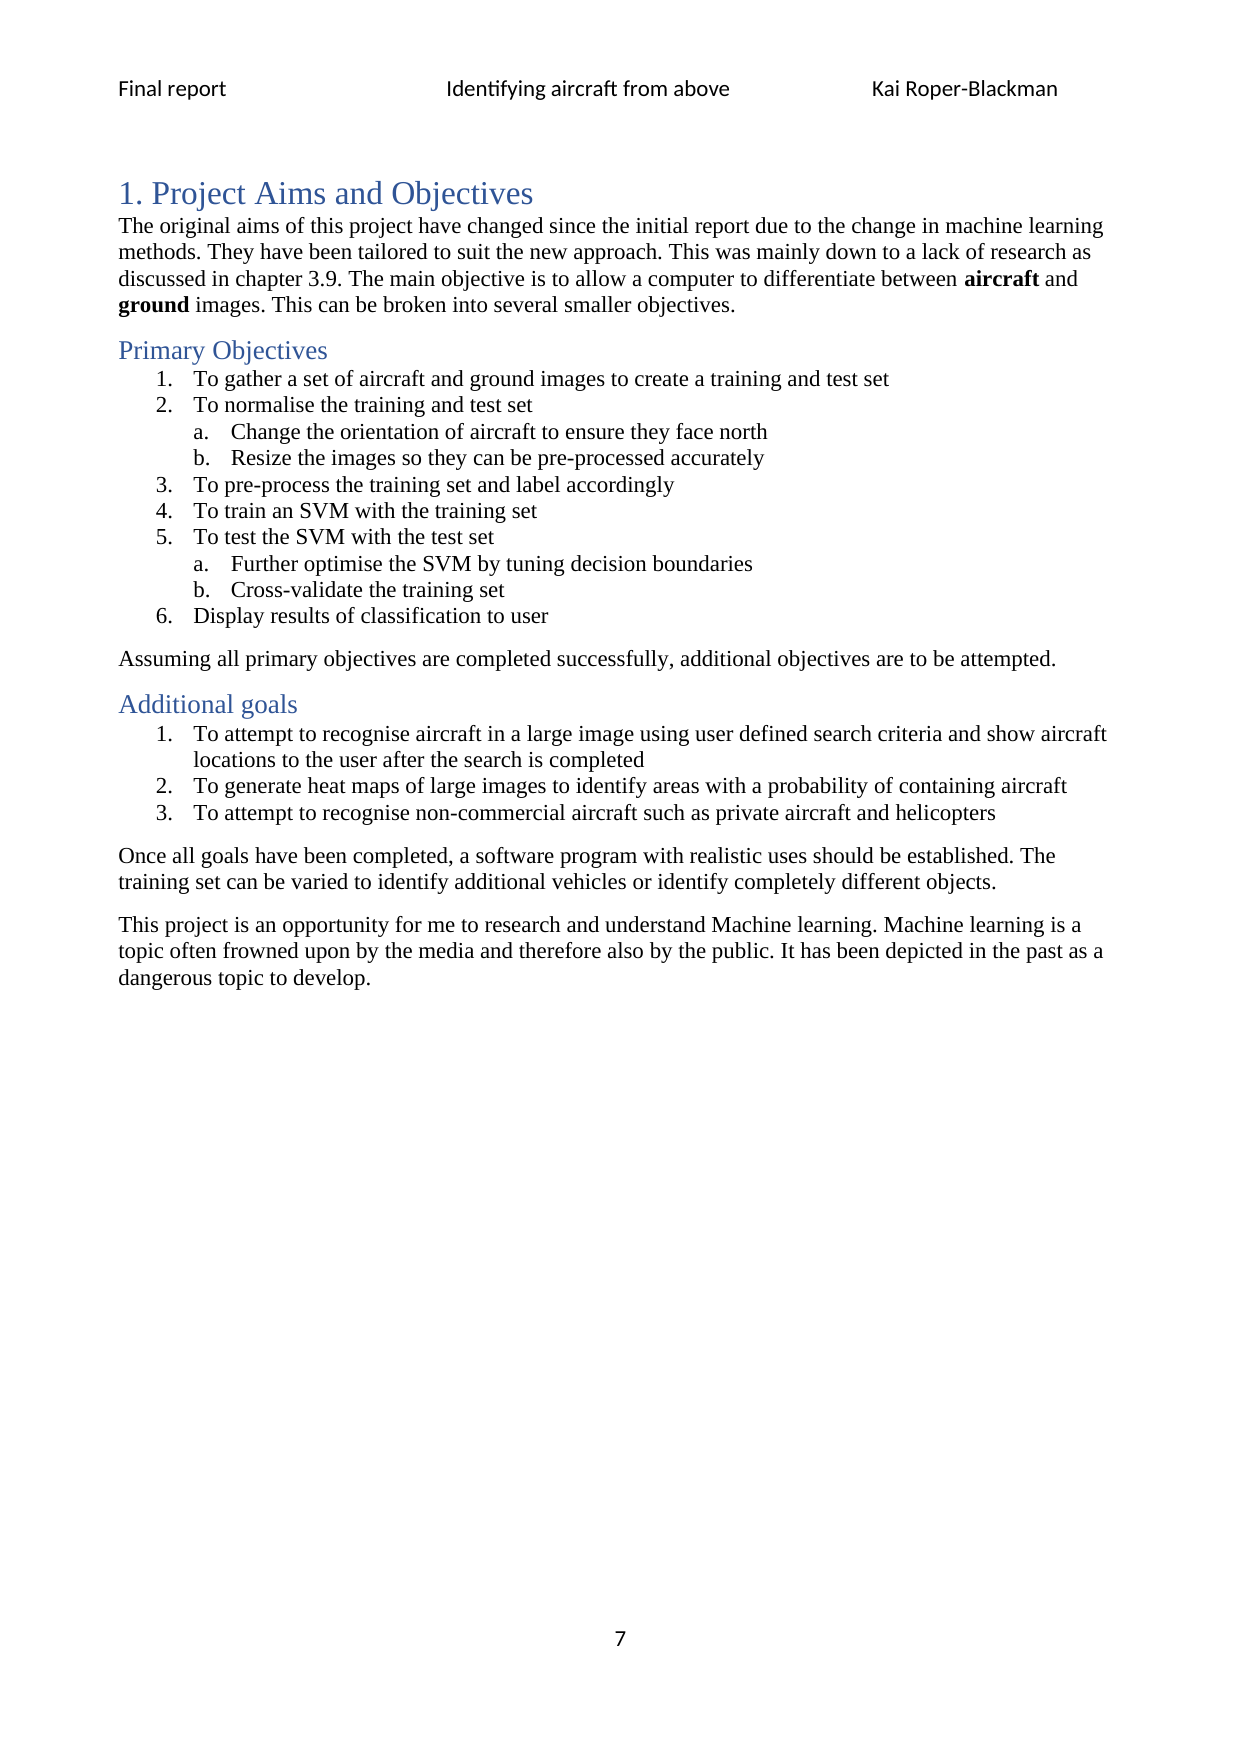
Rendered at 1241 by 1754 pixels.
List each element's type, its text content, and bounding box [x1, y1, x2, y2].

text Assuming all primary objectives are completed successfully, additional objectives are to be attempted. [118, 645, 1122, 672]
list Change the orientation of aircraft to ensure they face north [193, 418, 1122, 444]
list To train an SVM with the training set [156, 497, 1122, 523]
list To test the SVM with the test set [156, 523, 1122, 550]
subtitle Primary Objectives [118, 334, 1122, 365]
list To attempt to recognise non-commercial aircraft such as private aircraft and helicopters [156, 799, 1122, 825]
list To pre-process the training set and label accordingly [156, 471, 1122, 497]
subtitle 1. Project Aims and Objectives [118, 174, 1122, 212]
list Further optimise the SVM by tuning decision boundaries [193, 550, 1122, 576]
text This project is an opportunity for me to research and understand Machine learning. Machine learning is a topic often frowned upon by the media and therefore also by the public. It has been depicted in the past as a dangerous topic to develop. [118, 911, 1122, 990]
subtitle Additional goals [118, 688, 1122, 719]
list Display results of classification to user [156, 602, 1122, 629]
list To attempt to recognise aircraft in a large image using user defined search criteria and show aircraft locations to the user after the search is completed [156, 719, 1122, 772]
list To normalise the training and test set [156, 392, 1122, 418]
text The original aims of this project have changed since the initial report due to the change in machine learning methods. They have been tailored to suit the new approach. This was mainly down to a lack of research as discussed in chapter 3.9. The main objective is to allow a computer to differentiate between aircraft and ground images. This can be broken into several smaller objectives. [118, 212, 1122, 317]
list Resize the images so they can be pre-processed accurately [193, 444, 1122, 471]
list Cross-validate the training set [193, 576, 1122, 602]
list To generate heat maps of large images to identify areas with a probability of containing aircraft [156, 772, 1122, 799]
text Once all goals have been completed, a software program with realistic uses should be established. The training set can be varied to identify additional vehicles or identify completely different objects. [118, 842, 1122, 894]
list To gather a set of aircraft and ground images to create a training and test set [156, 365, 1122, 392]
